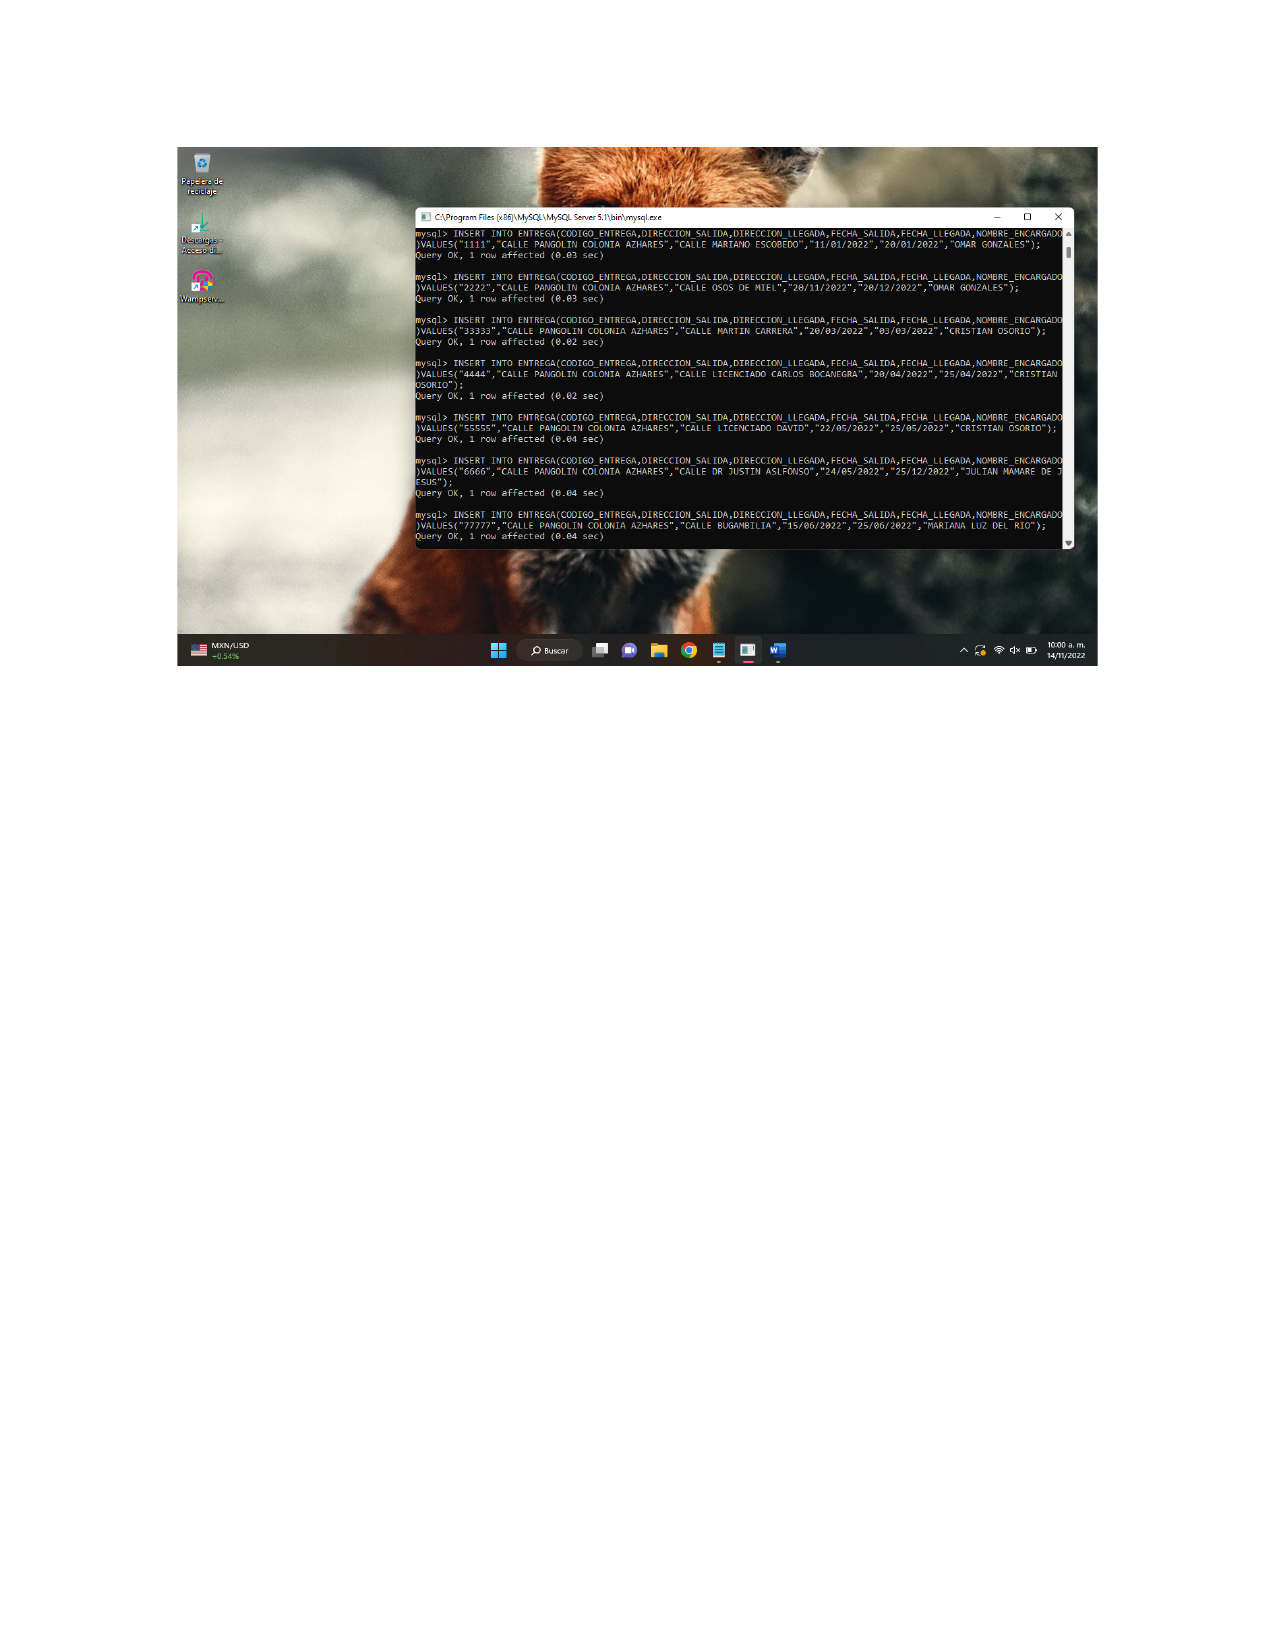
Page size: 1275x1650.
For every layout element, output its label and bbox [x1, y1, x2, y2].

picture [177, 147, 1098, 666]
